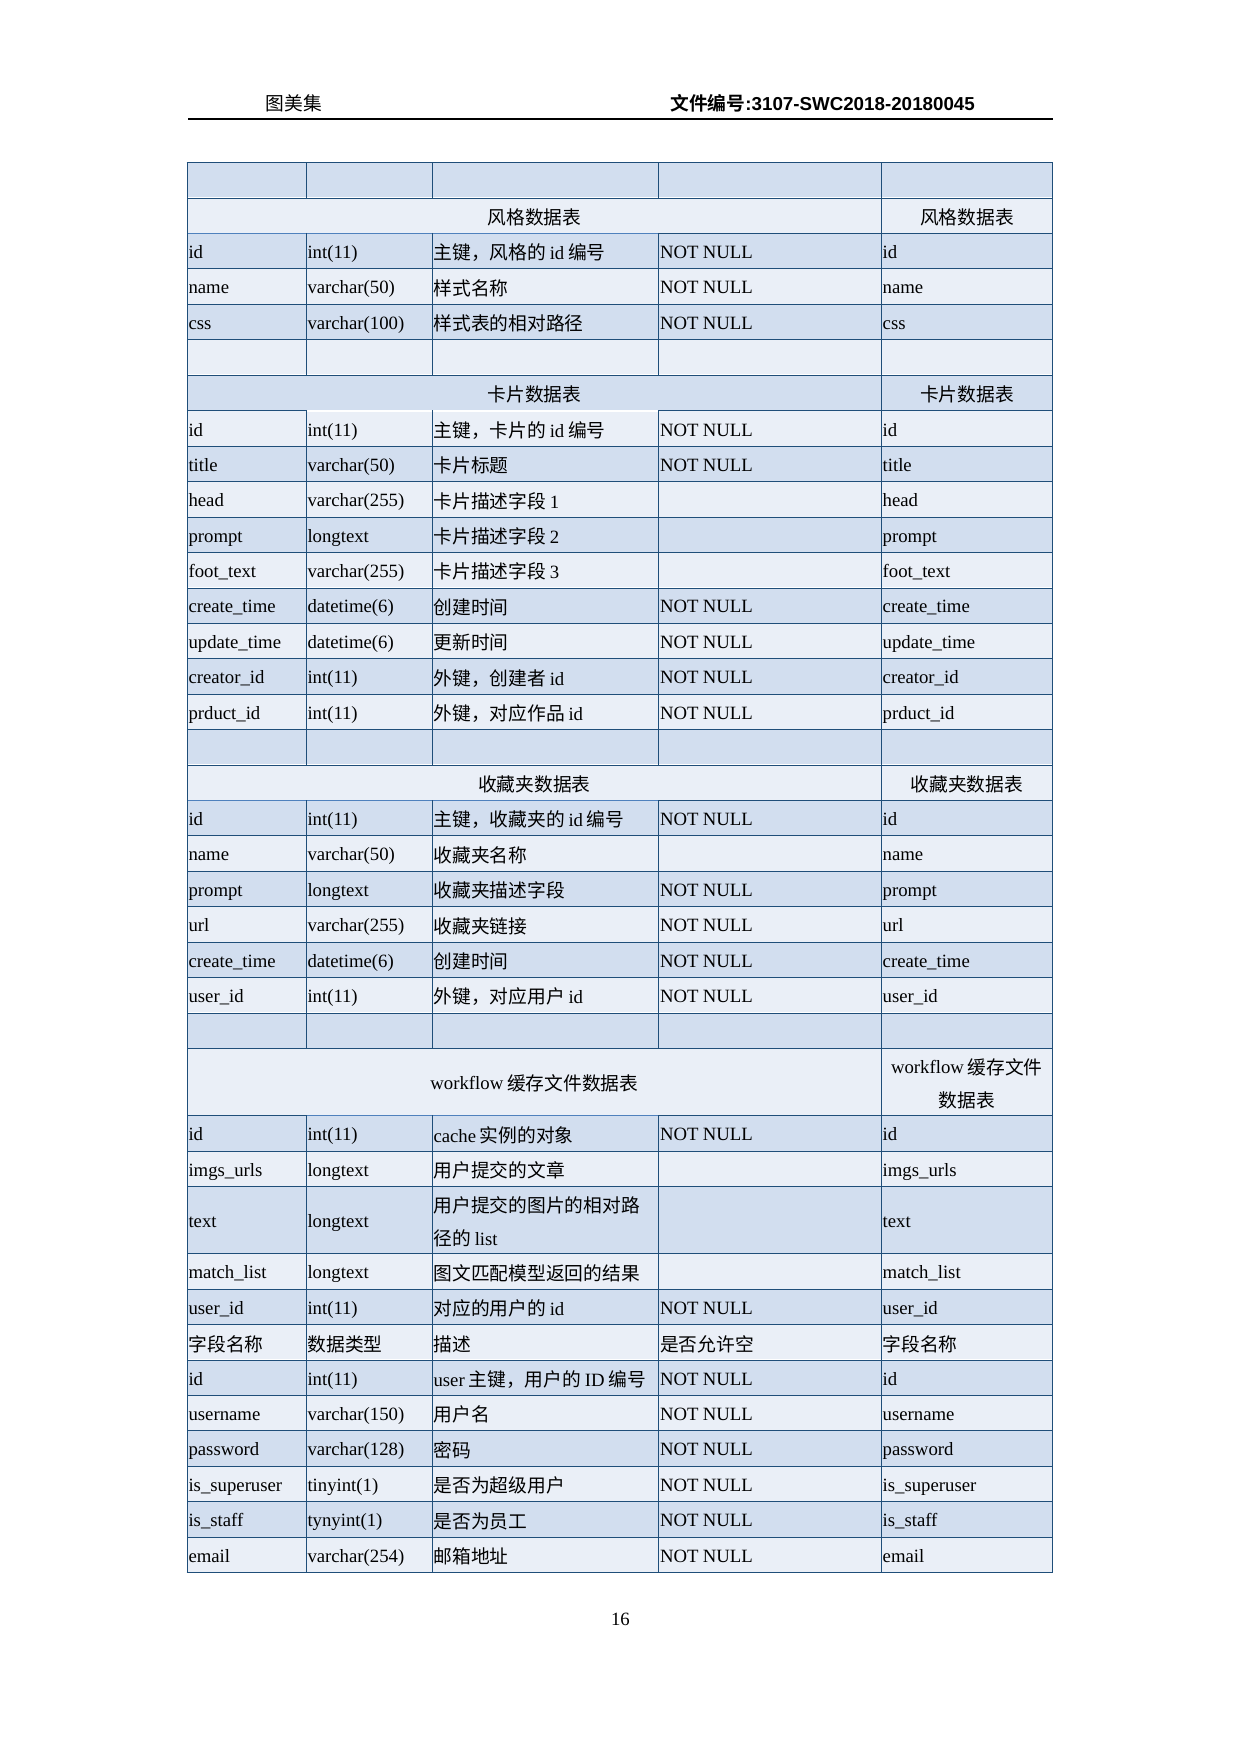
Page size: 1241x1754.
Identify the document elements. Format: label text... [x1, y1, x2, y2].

table_cell 收藏夹数据表 [882, 766, 1052, 800]
table_cell creator_id [188, 659, 306, 694]
table_cell create_time [188, 943, 306, 977]
table_cell id [882, 234, 1052, 268]
table_cell 卡片标题 [433, 447, 658, 481]
table_cell text [882, 1187, 1052, 1253]
table_cell [188, 730, 306, 764]
table_cell url [188, 907, 306, 942]
table_cell [307, 340, 432, 374]
table_cell [882, 163, 1052, 197]
table_cell longtext [307, 518, 432, 552]
table_cell 收藏夹链接 [433, 907, 658, 942]
table_cell 风格数据表 [188, 199, 881, 233]
table_cell 样式名称 [433, 269, 658, 304]
table_cell css [188, 305, 306, 339]
table_cell user_id [188, 978, 306, 1012]
table_cell 主键，卡片的id编号 [433, 412, 658, 446]
table_cell 主键，风格的id编号 [433, 234, 658, 268]
table_cell 创建时间 [433, 589, 658, 623]
table_cell NOT NULL [659, 695, 881, 729]
table_cell 风格数据表 [882, 199, 1052, 233]
table_cell is_superuser [882, 1467, 1052, 1501]
table_cell 卡片数据表 [882, 376, 1052, 410]
table_cell match_list [188, 1254, 306, 1289]
table_cell 是否为超级用户 [433, 1467, 658, 1501]
table_cell 是否为员工 [433, 1502, 658, 1537]
table_cell varchar(255) [307, 907, 432, 942]
table_cell id [188, 801, 306, 835]
table_cell update_time [188, 624, 306, 658]
table_cell longtext [307, 1152, 432, 1186]
table_cell NOT NULL [659, 801, 881, 835]
table_cell 更新时间 [433, 624, 658, 658]
table_cell id [188, 1361, 306, 1395]
table_cell NOT NULL [659, 943, 881, 977]
table_cell username [188, 1396, 306, 1430]
table_cell [433, 163, 658, 197]
table_cell prompt [882, 518, 1052, 552]
table_cell [659, 518, 881, 552]
table_cell NOT NULL [659, 1467, 881, 1501]
table_cell is_staff [882, 1502, 1052, 1537]
table_cell 对应的用户的id [433, 1290, 658, 1324]
table_cell NOT NULL [659, 978, 881, 1012]
table_cell foot_text [188, 553, 306, 587]
table_cell prompt [882, 872, 1052, 906]
table_cell title [188, 447, 306, 481]
table_cell user主键，用户的ID编号 [433, 1361, 658, 1395]
table_cell NOT NULL [659, 234, 881, 268]
table_cell NOT NULL [659, 1361, 881, 1395]
table_cell cache实例的对象 [433, 1116, 658, 1151]
table_cell foot_text [882, 553, 1052, 587]
table_cell [188, 340, 306, 374]
table_cell [307, 163, 432, 197]
table_cell 收藏夹名称 [433, 836, 658, 871]
table_cell 用户提交的文章 [433, 1152, 658, 1186]
table_cell longtext [307, 872, 432, 906]
table_cell name [882, 836, 1052, 871]
table_cell int(11) [307, 695, 432, 729]
table_cell password [188, 1431, 306, 1466]
table_cell 创建时间 [433, 943, 658, 977]
table_cell text [188, 1187, 306, 1253]
table_cell tynyint(1) [307, 1502, 432, 1537]
table_cell int(11) [307, 801, 432, 835]
table_cell varchar(128) [307, 1431, 432, 1466]
table_cell user_id [188, 1290, 306, 1324]
table_cell 描述 [433, 1325, 658, 1359]
table_cell email [882, 1538, 1052, 1572]
table_cell varchar(150) [307, 1396, 432, 1430]
table_cell NOT NULL [659, 411, 881, 446]
table_cell int(11) [307, 1290, 432, 1324]
table_cell [882, 1014, 1052, 1048]
table_cell 数据类型 [307, 1325, 432, 1359]
table_cell create_time [882, 943, 1052, 977]
table_cell email [188, 1538, 306, 1572]
table_cell 用户名 [433, 1396, 658, 1430]
table_cell [433, 1014, 658, 1048]
table_cell update_time [882, 624, 1052, 658]
table_cell NOT NULL [659, 1396, 881, 1430]
table_cell [307, 1014, 432, 1048]
table_cell [659, 730, 881, 764]
table_cell id [882, 1116, 1052, 1151]
table_cell 样式表的相对路径 [433, 305, 658, 339]
table_cell id [882, 411, 1052, 446]
table_cell id [188, 411, 306, 446]
table_cell [659, 163, 881, 197]
table_cell [307, 730, 432, 764]
table_cell [433, 340, 658, 374]
table_cell 邮箱地址 [433, 1538, 658, 1572]
table_cell NOT NULL [659, 305, 881, 339]
table_cell user_id [882, 1290, 1052, 1324]
table_cell password [882, 1431, 1052, 1466]
table_cell is_superuser [188, 1467, 306, 1501]
table_cell 卡片描述字段2 [433, 518, 658, 552]
table_cell varchar(100) [307, 305, 432, 339]
table_cell NOT NULL [659, 659, 881, 694]
table_cell [433, 730, 658, 764]
table_cell head [188, 482, 306, 517]
table_cell [659, 340, 881, 374]
table_cell NOT NULL [659, 269, 881, 304]
table_cell is_staff [188, 1502, 306, 1537]
table_cell [659, 1152, 881, 1186]
table_cell 密码 [433, 1431, 658, 1466]
table_cell [659, 482, 881, 517]
table_cell workflow缓存文件数据表 [882, 1049, 1052, 1115]
table_cell datetime(6) [307, 589, 432, 623]
table_cell NOT NULL [659, 1290, 881, 1324]
table_cell int(11) [307, 234, 432, 268]
table_cell varchar(255) [307, 482, 432, 517]
table_cell int(11) [307, 1116, 432, 1151]
table_cell datetime(6) [307, 624, 432, 658]
table_cell 图文匹配模型返回的结果 [433, 1254, 658, 1289]
table_cell name [882, 269, 1052, 304]
table_cell varchar(255) [307, 553, 432, 587]
table_cell url [882, 907, 1052, 942]
table_cell css [882, 305, 1052, 339]
table_cell int(11) [307, 412, 432, 446]
table_cell 收藏夹描述字段 [433, 872, 658, 906]
table_cell 外键，对应作品id [433, 695, 658, 729]
table_cell NOT NULL [659, 624, 881, 658]
table_cell [659, 1187, 881, 1253]
table_cell create_time [882, 589, 1052, 623]
table_cell [188, 163, 306, 197]
table_cell 卡片描述字段1 [433, 482, 658, 517]
table_cell NOT NULL [659, 1431, 881, 1466]
table_cell prompt [188, 518, 306, 552]
table_cell varchar(50) [307, 269, 432, 304]
table_cell head [882, 482, 1052, 517]
table_cell 卡片描述字段3 [433, 553, 658, 587]
table_cell match_list [882, 1254, 1052, 1289]
table_cell 卡片数据表 [188, 376, 881, 410]
table_cell datetime(6) [307, 943, 432, 977]
table_cell NOT NULL [659, 589, 881, 623]
table_cell 外键，创建者id [433, 659, 658, 694]
table_cell 是否允许空 [659, 1325, 881, 1359]
table_cell prompt [188, 872, 306, 906]
table_cell user_id [882, 978, 1052, 1012]
table_cell NOT NULL [659, 872, 881, 906]
table_cell id [882, 1361, 1052, 1395]
table_cell id [188, 1116, 306, 1151]
table_cell varchar(50) [307, 447, 432, 481]
table_cell 收藏夹数据表 [188, 766, 881, 800]
table_cell imgs_urls [188, 1152, 306, 1186]
table_cell 字段名称 [188, 1325, 306, 1359]
table_cell varchar(254) [307, 1538, 432, 1572]
table_cell longtext [307, 1254, 432, 1289]
table_cell [659, 1014, 881, 1048]
table_cell [882, 340, 1052, 374]
table_cell title [882, 447, 1052, 481]
table_cell create_time [188, 589, 306, 623]
table_cell NOT NULL [659, 1502, 881, 1537]
table_cell int(11) [307, 1361, 432, 1395]
table_cell tinyint(1) [307, 1467, 432, 1501]
table_cell name [188, 836, 306, 871]
table_cell username [882, 1396, 1052, 1430]
table_cell int(11) [307, 659, 432, 694]
table_cell imgs_urls [882, 1152, 1052, 1186]
table_cell varchar(50) [307, 836, 432, 871]
table_cell [659, 1254, 881, 1289]
table_cell [882, 730, 1052, 764]
table_cell NOT NULL [659, 1538, 881, 1572]
table_cell creator_id [882, 659, 1052, 694]
table_cell NOT NULL [659, 907, 881, 942]
table_cell prduct_id [188, 695, 306, 729]
table_cell 外键，对应用户id [433, 978, 658, 1012]
table_cell id [882, 801, 1052, 835]
table_cell longtext [307, 1187, 432, 1253]
table_cell 用户提交的图片的相对路径的list [433, 1187, 658, 1253]
table_cell int(11) [307, 978, 432, 1012]
table_cell NOT NULL [659, 1116, 881, 1151]
table_cell [188, 1014, 306, 1048]
table_cell 主键，收藏夹的id编号 [433, 801, 658, 835]
table_cell 字段名称 [882, 1325, 1052, 1359]
table_cell NOT NULL [659, 447, 881, 481]
table_cell workflow缓存文件数据表 [188, 1049, 881, 1115]
table_cell name [188, 269, 306, 304]
table_cell id [188, 234, 306, 268]
table_cell [659, 836, 881, 871]
table_cell [659, 553, 881, 587]
table_cell prduct_id [882, 695, 1052, 729]
